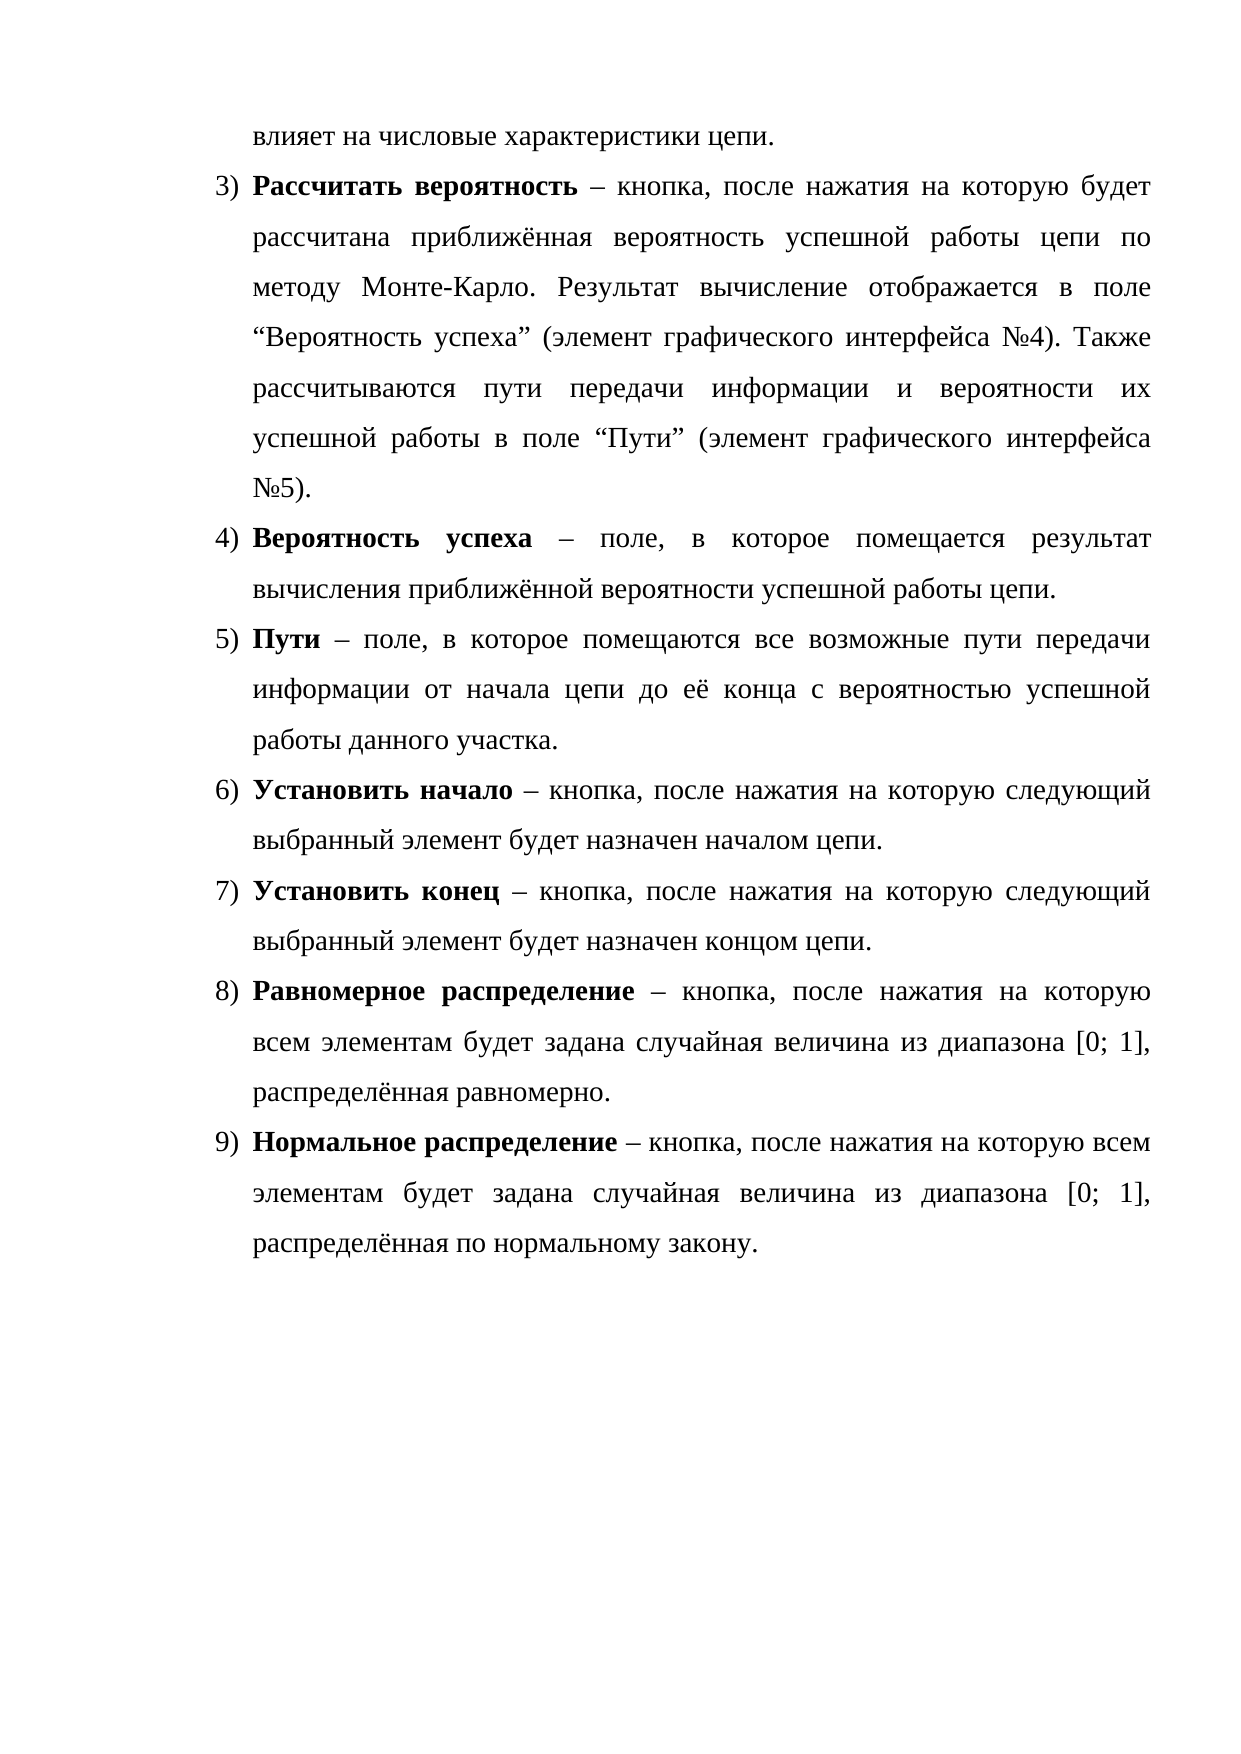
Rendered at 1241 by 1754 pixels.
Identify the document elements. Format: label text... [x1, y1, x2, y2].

list Вероятность успеха – поле, в которое помещается результат вычисления приближённой вероятности успешной работы цепи. [215, 521, 1152, 604]
list Пути – поле, в которое помещаются все возможные пути передачи информации от начала цепи до её конца с вероятностью успешной работы данного участка. [215, 621, 1152, 755]
list Установить конец – кнопка, после нажатия на которую следующий выбранный элемент будет назначен концом цепи. [215, 873, 1152, 957]
list Рассчитать вероятность – кнопка, после нажатия на которую будет рассчитана приближённая вероятность успешной работы цепи по методу Монте-Карло. Результат вычисление отображается в поле “Вероятность успеха” (элемент графического интерфейса №4). Также рассчитываются пути передачи информации и вероятности их успешной работы в поле “Пути” (элемент графического интерфейса №5). [215, 168, 1152, 504]
list Установить начало – кнопка, после нажатия на которую следующий выбранный элемент будет назначен началом цепи. [215, 772, 1152, 856]
list Нормальное распределение – кнопка, после нажатия на которую всем элементам будет задана случайная величина из диапазона [0; 1], распределённая по нормальному закону. [215, 1124, 1152, 1258]
list Равномерное распределение – кнопка, после нажатия на которую всем элементам будет задана случайная величина из диапазона [0; 1], распределённая равномерно. [215, 973, 1152, 1108]
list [215, 118, 1152, 152]
